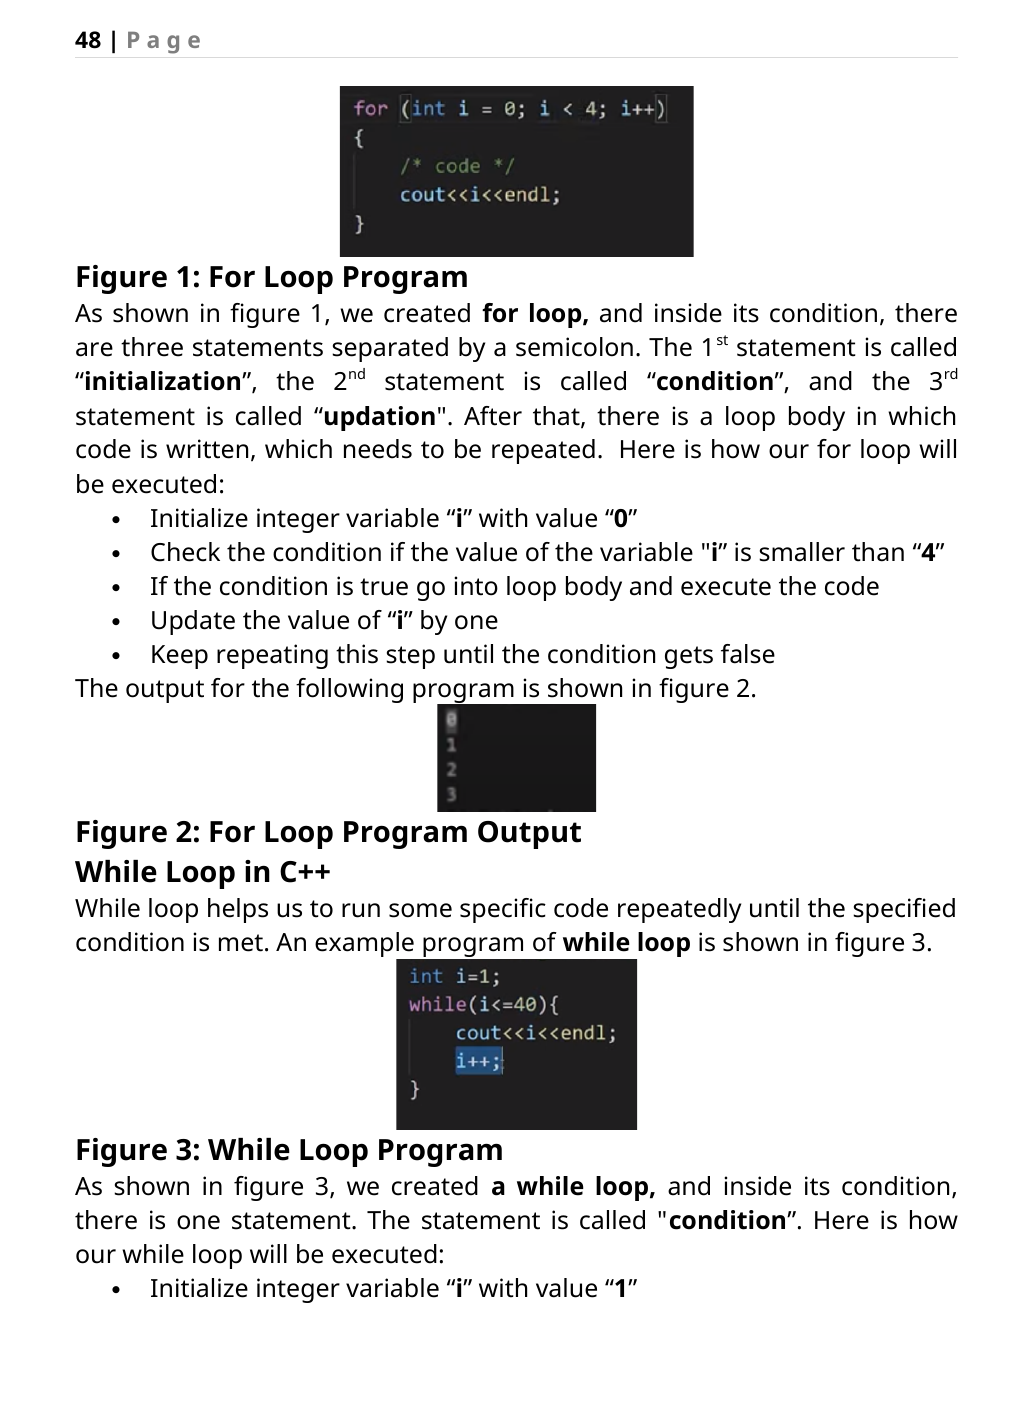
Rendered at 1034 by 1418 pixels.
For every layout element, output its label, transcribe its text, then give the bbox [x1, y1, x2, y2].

list Check the condition if the value of the variable "i” is smaller than “4” [112, 534, 958, 568]
text Figure 1: For Loop Program [75, 256, 958, 296]
subtitle While Loop in C++ [75, 851, 958, 891]
picture [396, 959, 638, 1130]
list Initialize integer variable “i” with value “0” [112, 500, 958, 534]
text While loop helps us to run some specific code repeatedly until the specified condition is met. An example program of while loop is shown in figure 3. [75, 891, 958, 959]
text As shown in figure 1, we created for loop, and inside its condition, there are three statements separated by a semicolon. The 1st statement is called “initialization”, the 2nd statement is called “condition”, and the 3rd statement is called “updation". After that, there is a loop body in which code is written, which needs to be repeated. Here is how our for loop will be executed: [75, 296, 958, 500]
list If the condition is true go into loop body and execute the code [112, 568, 958, 602]
list Update the value of “i” by one [112, 602, 958, 637]
picture [339, 86, 694, 257]
text The output for the following program is shown in figure 2. [75, 671, 958, 705]
text As shown in figure 3, we created a while loop, and inside its condition, there is one statement. The statement is called "condition”. Here is how our while loop will be executed: [75, 1169, 958, 1271]
text Figure 3: While Loop Program [75, 1129, 958, 1169]
list Initialize integer variable “i” with value “1” [112, 1271, 958, 1305]
text Figure 2: For Loop Program Output [75, 812, 958, 851]
picture [437, 704, 597, 812]
list Keep repeating this step until the condition gets false [112, 637, 958, 671]
